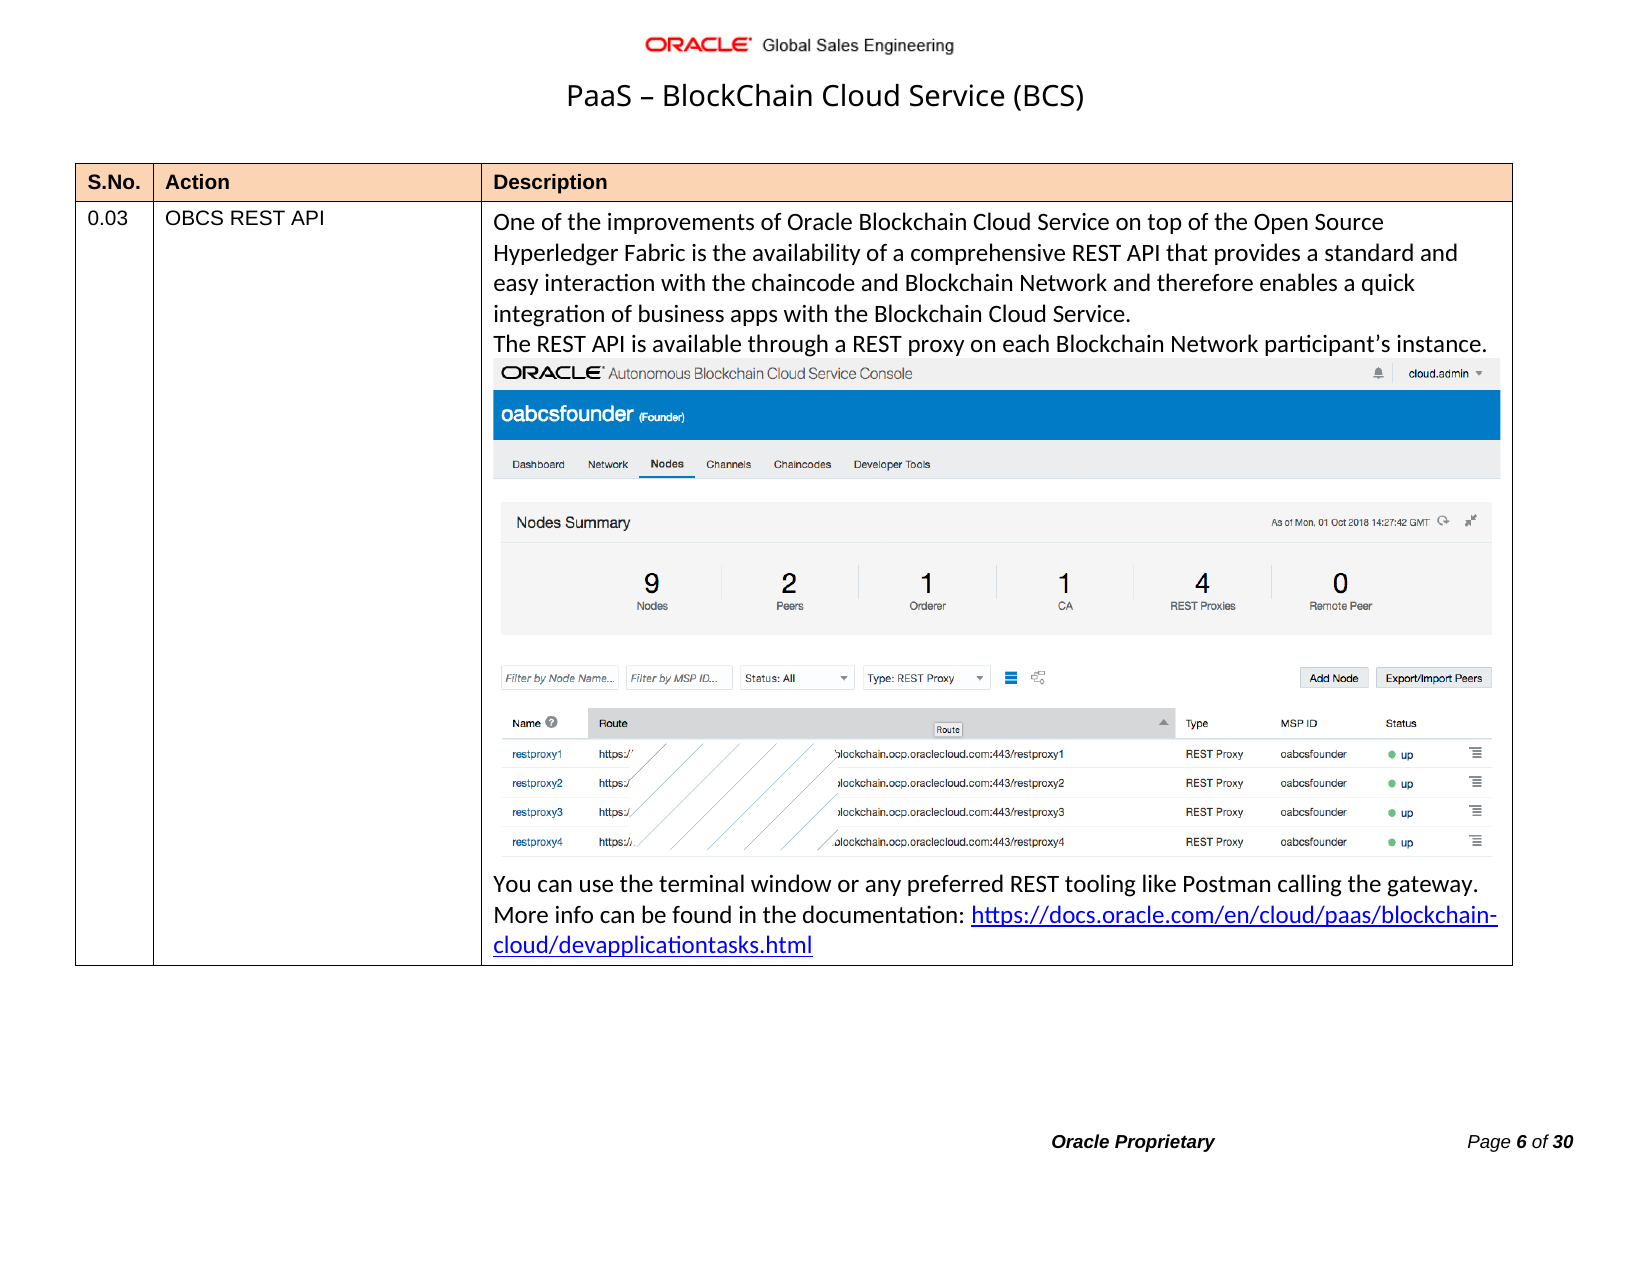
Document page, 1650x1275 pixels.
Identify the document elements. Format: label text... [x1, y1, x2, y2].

table_cell OBCS REST API [154, 202, 481, 965]
table_header Description [482, 164, 1512, 201]
table_header Action [154, 164, 481, 201]
picture [493, 358, 1501, 869]
table_cell 0.03 [76, 202, 153, 965]
table_cell One of the improvements of Oracle Blockchain Cloud Service on top of the Open Source Hyperledger Fabric is the availability of a comprehensive REST API that provides a standard and easy interaction with the chaincode and Blockchain Network and therefore enables a quick integration of business apps with the Blockchain Cloud Service. The REST API is available through a REST proxy on each Blockchain Network participant’s instance. You can use the terminal window or any preferred REST tooling like Postman calling the gateway. More info can be found in the documentation: https://docs.oracle.com/en/cloud/paas/blockchain-cloud/devapplicationtasks.html [482, 202, 1512, 965]
picture [641, 31, 961, 67]
table_header S.No. [76, 164, 153, 201]
